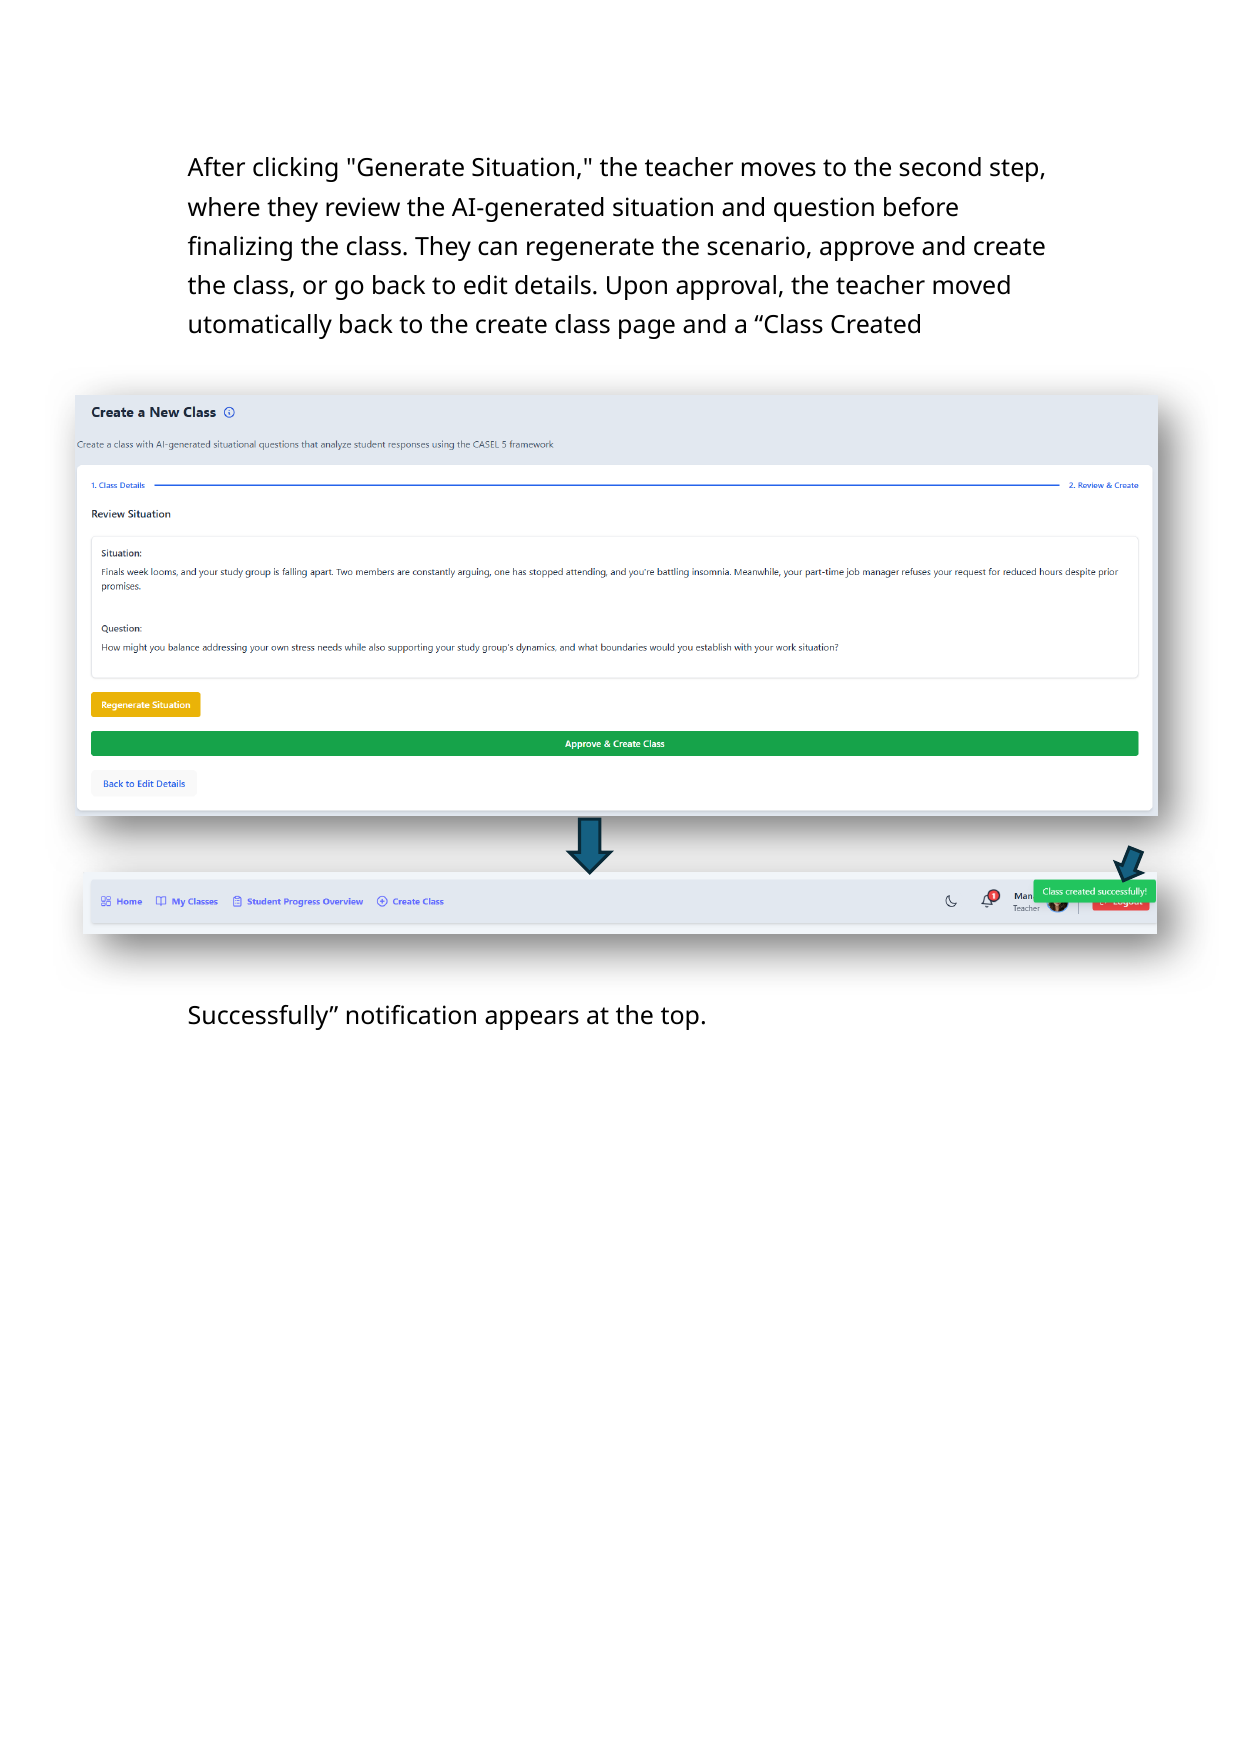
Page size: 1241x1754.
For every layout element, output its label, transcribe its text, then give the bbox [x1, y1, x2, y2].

picture [83, 872, 1157, 934]
text After clicking "Generate Situation," the teacher moves to the second step, where they review the AI-generated situation and question before finalizing the class. They can regenerate the scenario, approve and create the class, or go back to edit details. Upon approval, the teacher moved utomatically back to the create class page and a “Class Created Successfully” notification appears at the top. [187, 150, 1053, 377]
picture [75, 395, 1158, 816]
text After clicking "Generate Situation," the teacher moves to the second step, where they review the AI-generated situation and question before finalizing the class. They can regenerate the scenario, approve and create the class, or go back to edit details. Upon approval, the teacher moved utomatically back to the create class page and a “Class Created Successfully” notification appears at the top. [187, 983, 1053, 1032]
